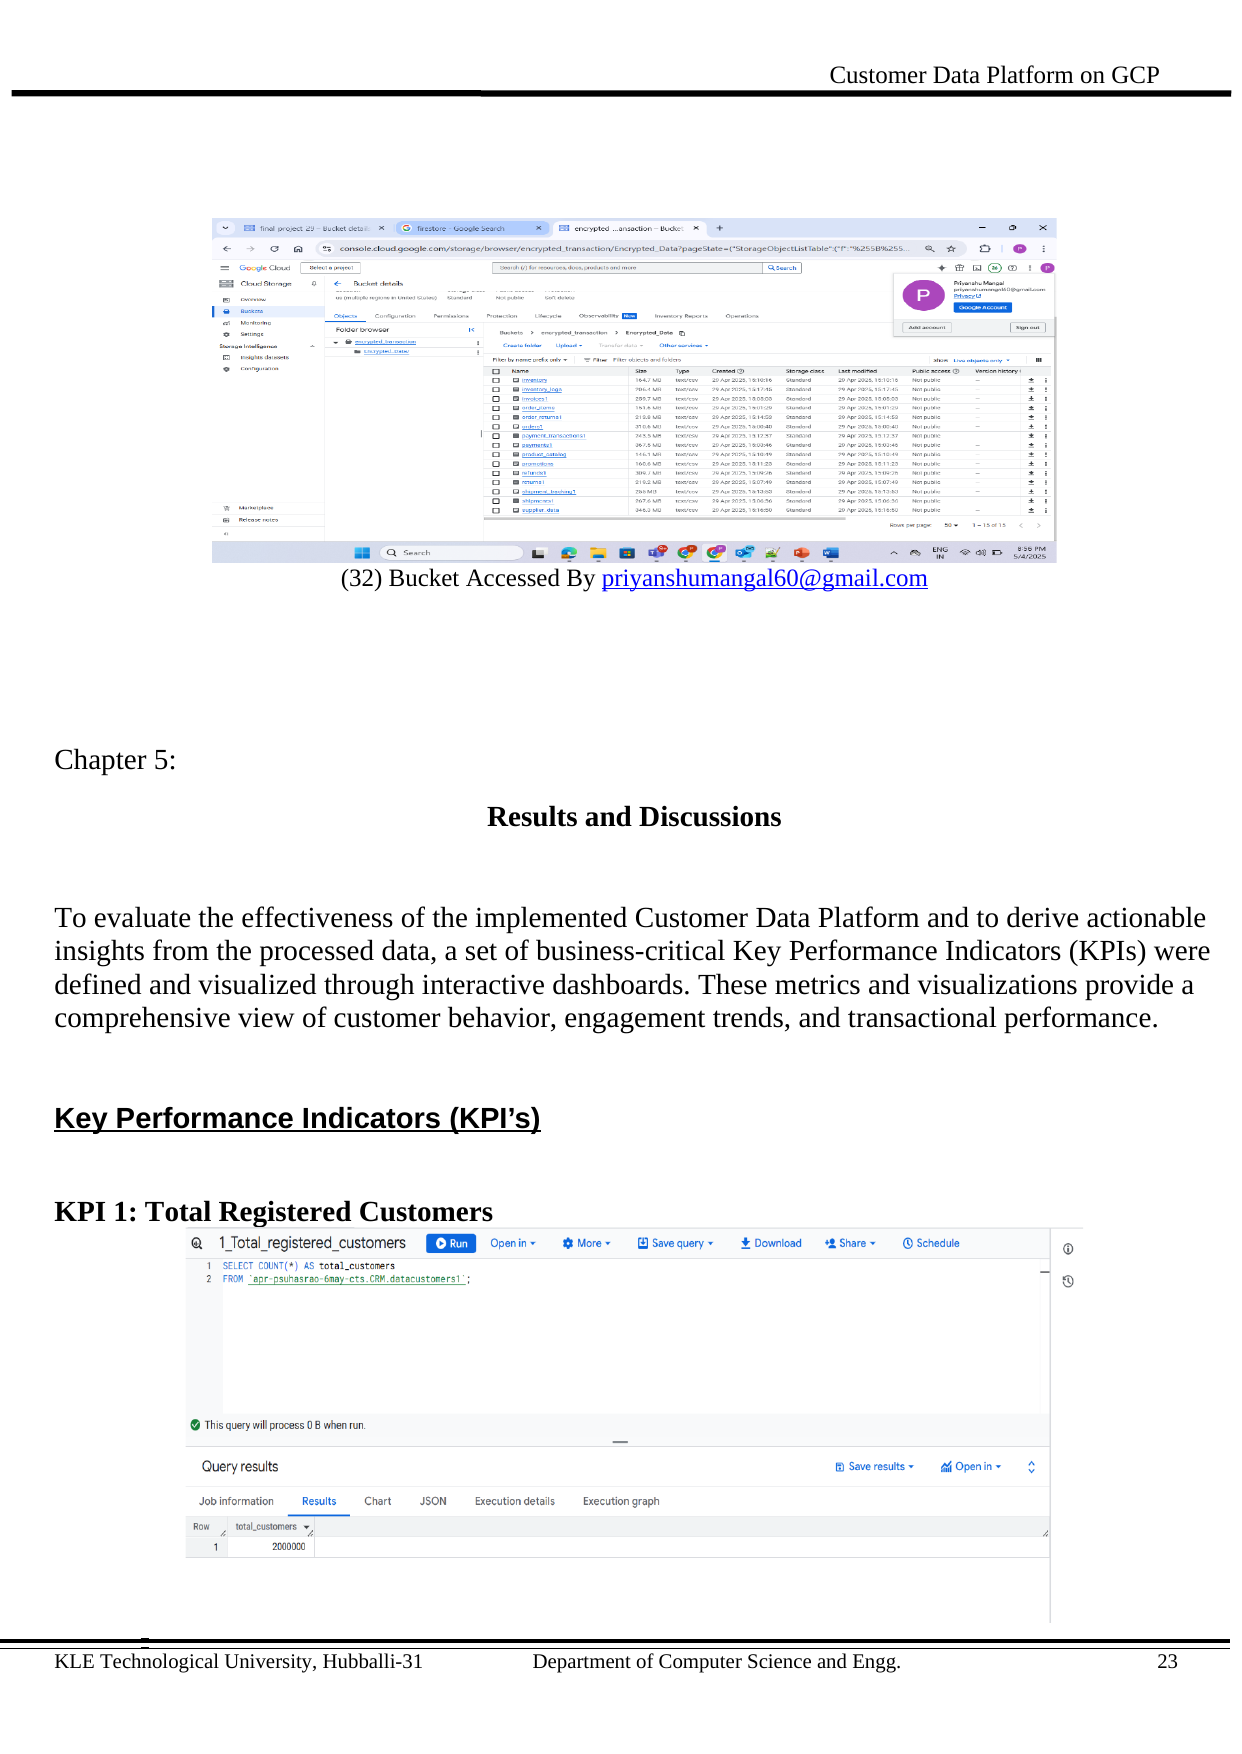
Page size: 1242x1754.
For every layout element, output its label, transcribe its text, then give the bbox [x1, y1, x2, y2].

text KPI 1: Total Registered Customers [54, 1194, 1214, 1228]
text (32) Bucket Accessed By priyanshumangal60@gmail.com [54, 563, 1214, 592]
picture [185, 1227, 1084, 1623]
picture [212, 218, 1057, 563]
title Key Performance Indicators (KPI’s) [54, 1101, 1203, 1134]
text Results and Discussions [54, 799, 1214, 833]
text To evaluate the effectiveness of the implemented Customer Data Platform and to derive actionable insights from the processed data, a set of business-critical Key Performance Indicators (KPIs) were defined and visualized through interactive dashboards. These metrics and visualizations provide a comprehensive view of customer behavior, engagement trends, and transactional performance. [54, 900, 1214, 1034]
text Chapter 5: [54, 742, 1214, 775]
